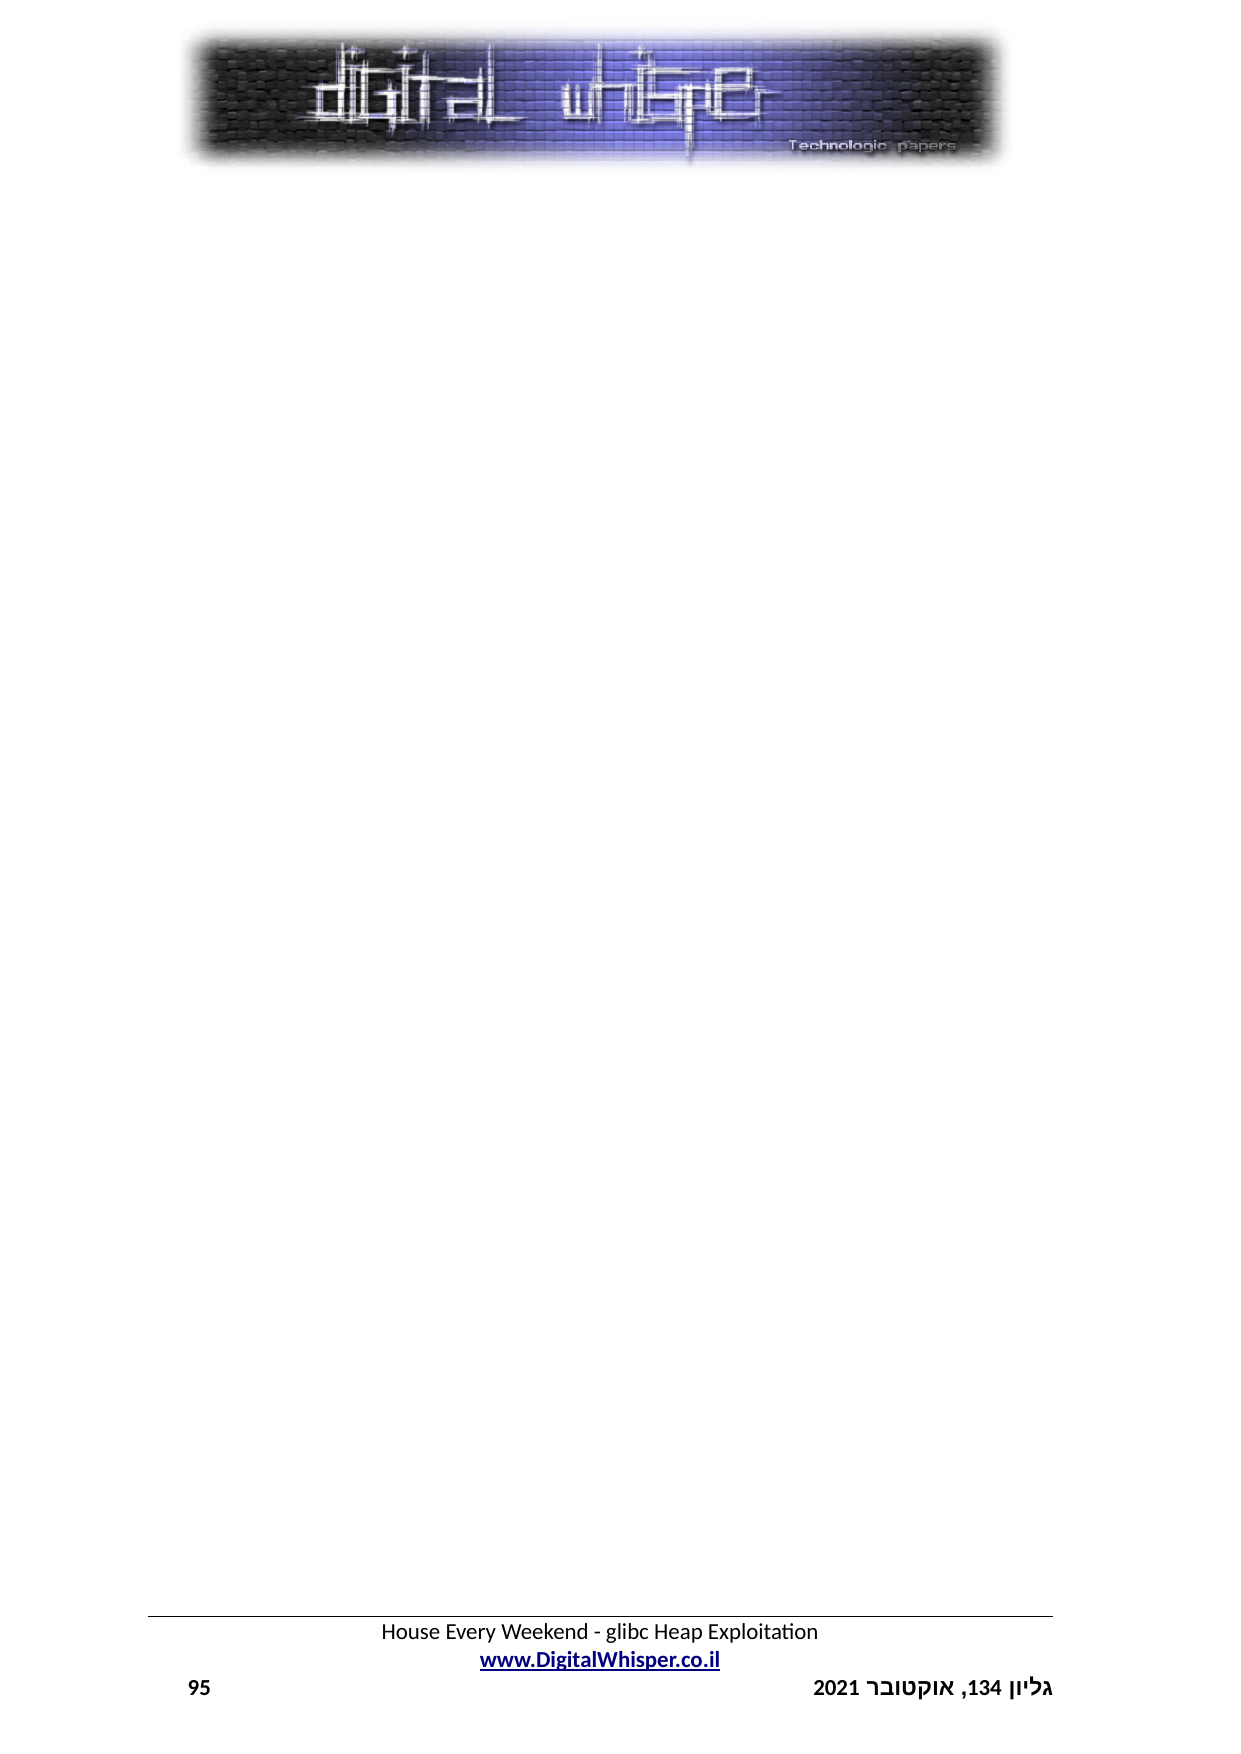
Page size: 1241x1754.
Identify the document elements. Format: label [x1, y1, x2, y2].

picture [147, 19, 1047, 178]
